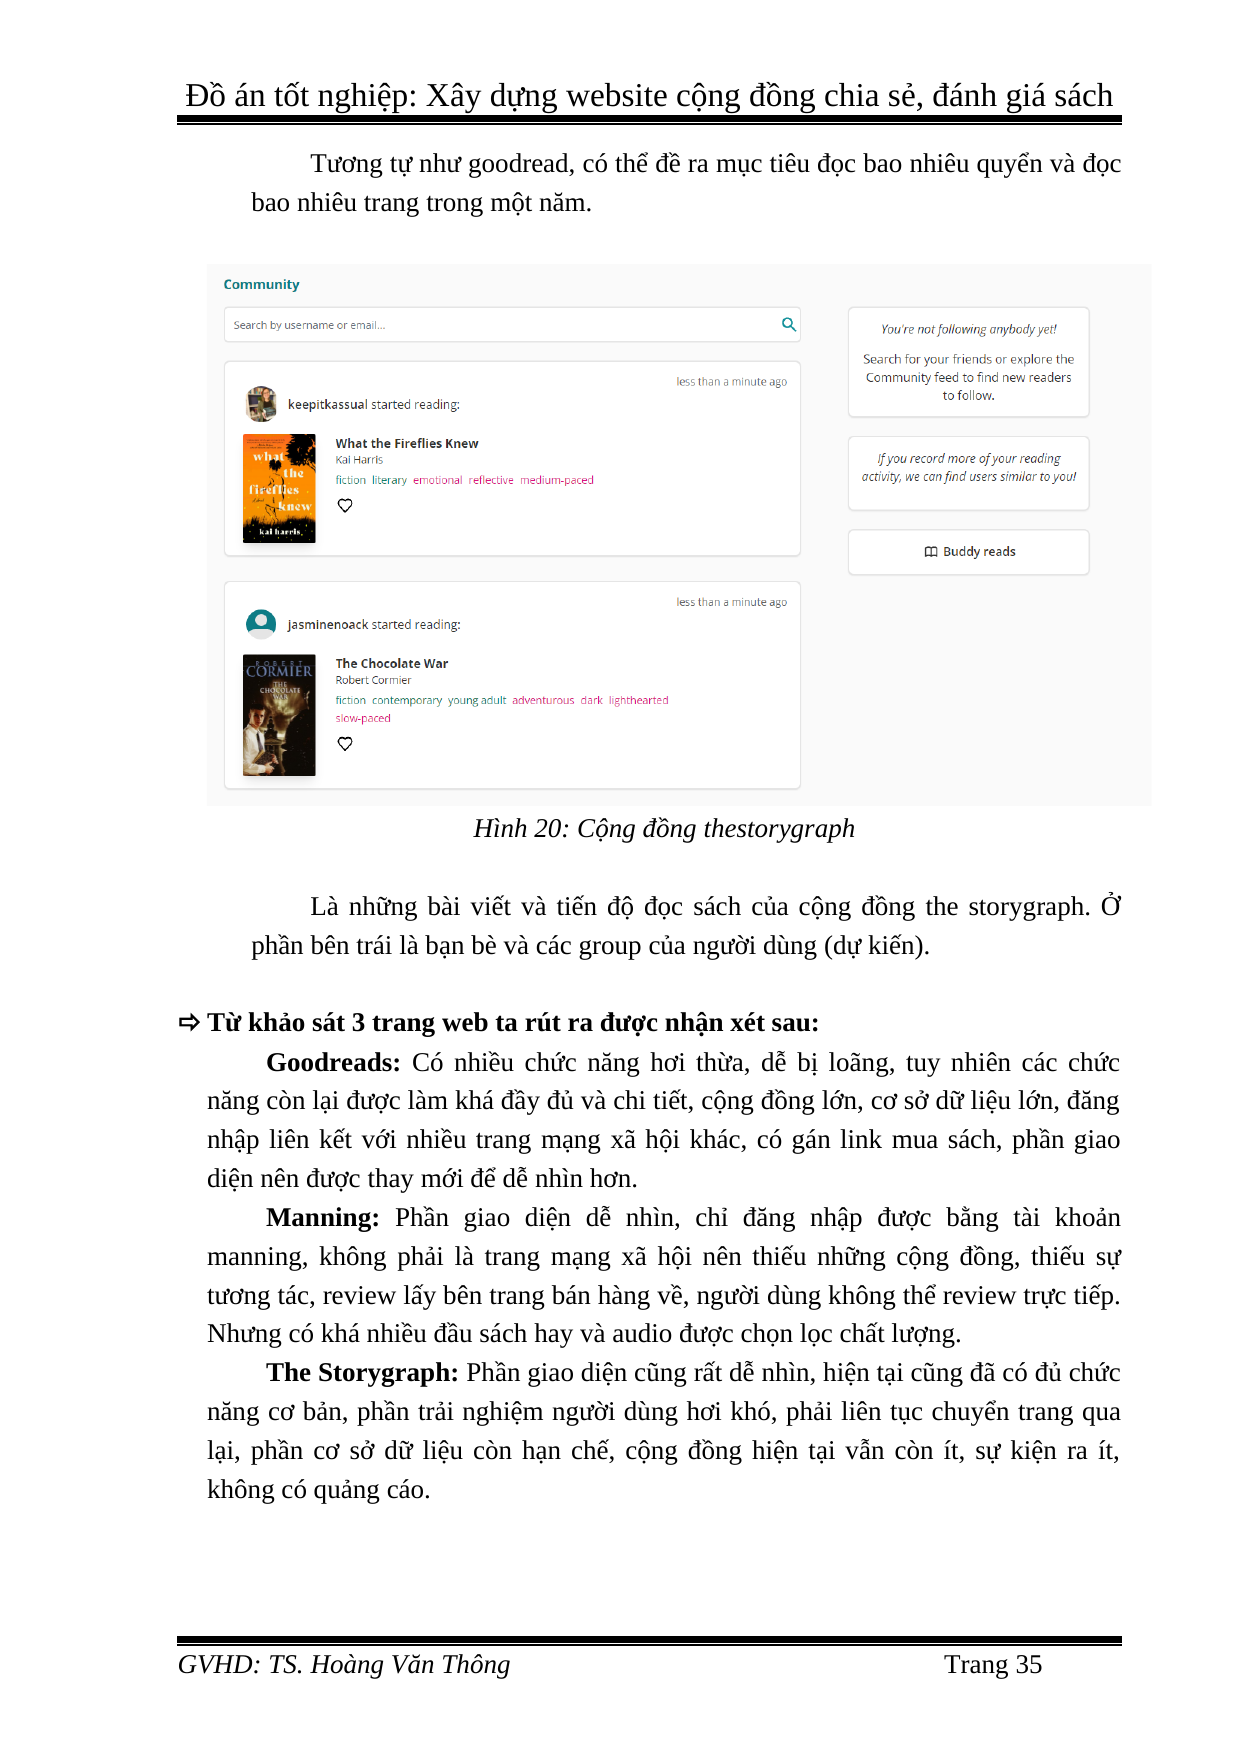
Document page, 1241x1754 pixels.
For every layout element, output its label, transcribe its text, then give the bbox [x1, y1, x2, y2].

list Hình 20: Cộng đồng thestorygraph [207, 812, 1122, 843]
picture [206, 264, 1152, 806]
list Manning: Phần giao diện dễ nhìn, chỉ đăng nhập được bằng tài khoản manning, không phải là trang mạng xã hội nên thiếu những cộng đồng, thiếu sự tương tác, review lấy bên trang bán hàng về, người dùng không thể review trực tiếp. Nhưng có khá nhiều đầu sách hay và audio được chọn lọc chất lượng. [207, 1201, 1122, 1349]
list Là những bài viết và tiến độ đọc sách của cộng đồng the storygraph. Ở phần bên trái là bạn bè và các group của người dùng (dự kiến). [251, 890, 1122, 960]
list Goodreads: Có nhiều chức năng hơi thừa, dễ bị loãng, tuy nhiên các chức năng còn lại được làm khá đầy đủ và chi tiết, cộng đồng lớn, cơ sở dữ liệu lớn, đăng nhập liên kết với nhiều trang mạng xã hội khác, có gán link mua sách, phần giao diện nên được thay mới để dễ nhìn hơn. [207, 1046, 1122, 1193]
list Tương tự như goodread, có thể đề ra mục tiêu đọc bao nhiêu quyển và đọc bao nhiêu trang trong một năm. [251, 148, 1122, 218]
list The Storygraph: Phần giao diện cũng rất dễ nhìn, hiện tại cũng đã có đủ chức năng cơ bản, phần trải nghiệm người dùng hơi khó, phải liên tục chuyển trang qua lại, phần cơ sở dữ liệu còn hạn chế, cộng đồng hiện tại vẫn còn ít, sự kiện ra ít, không có quảng cáo. [207, 1356, 1122, 1504]
list Từ khảo sát 3 trang web ta rút ra được nhận xét sau: [177, 1007, 1122, 1038]
